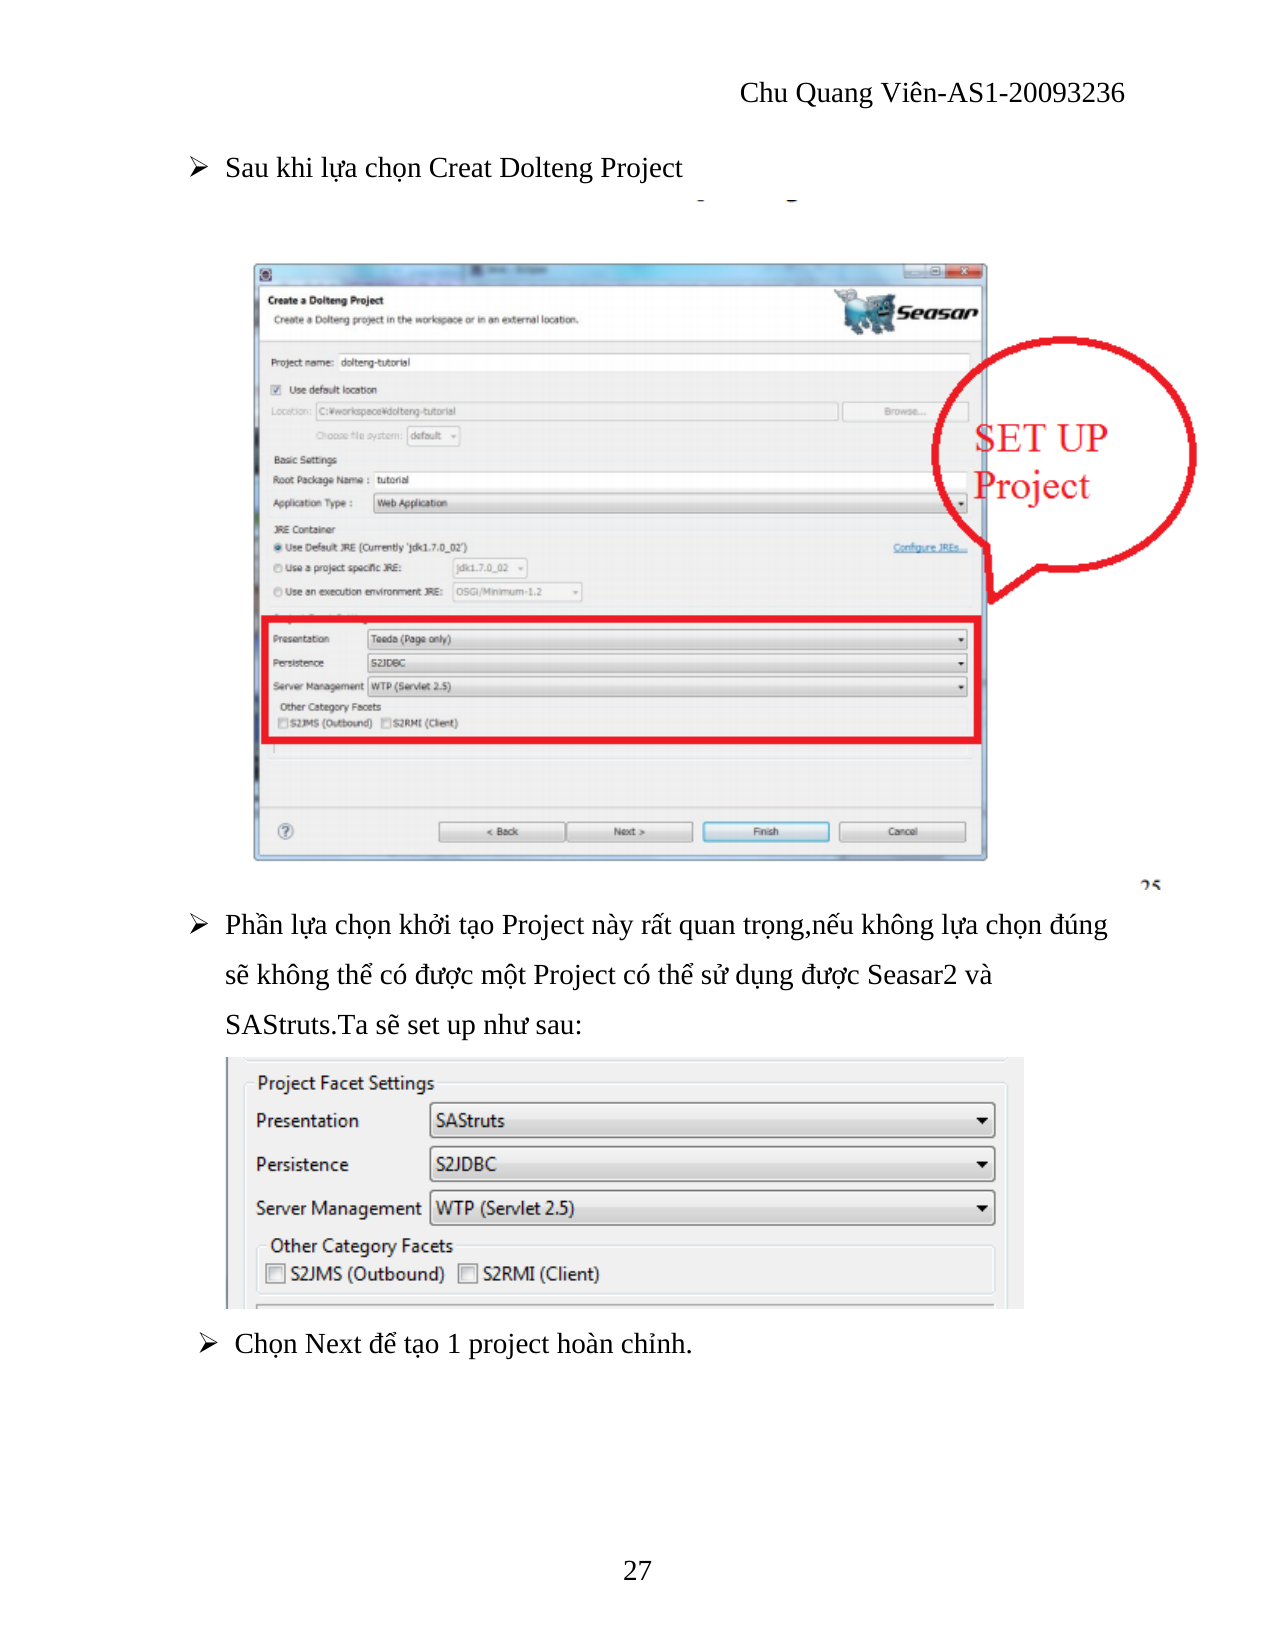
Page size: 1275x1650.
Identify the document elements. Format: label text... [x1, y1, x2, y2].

list Phần lựa chọn khởi tạo Project này rất quan trọng,nếu không lựa chọn đúng sẽ không thể có được một Project có thể sử dụng được Seasar2 và SAStruts.Ta sẽ set up như sau: [187, 907, 1125, 1041]
picture [225, 1057, 1024, 1309]
picture [225, 200, 1199, 890]
list Chọn Next để tạo 1 project hoàn chỉnh. [197, 1326, 1125, 1359]
